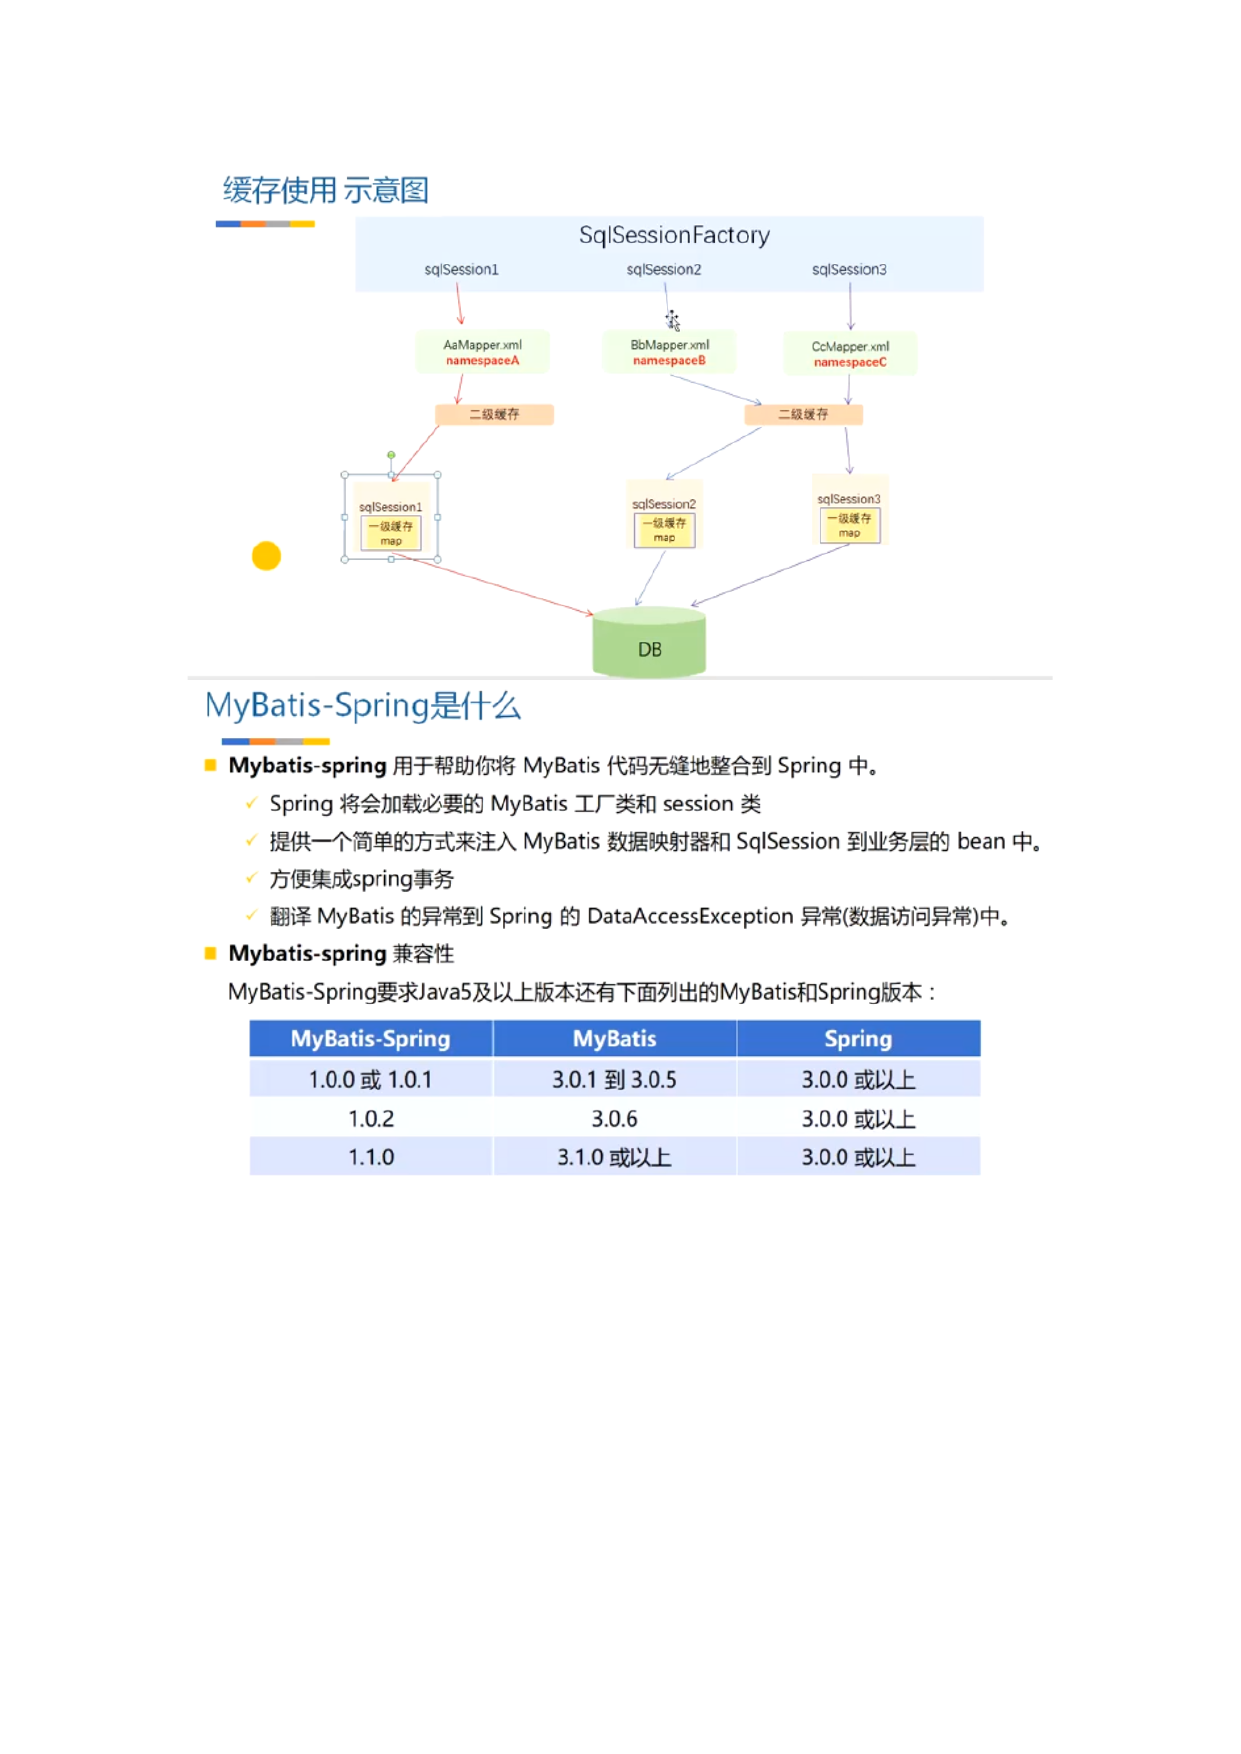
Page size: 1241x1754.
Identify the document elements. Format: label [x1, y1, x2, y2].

picture [187, 682, 1053, 1197]
picture [187, 162, 1053, 680]
